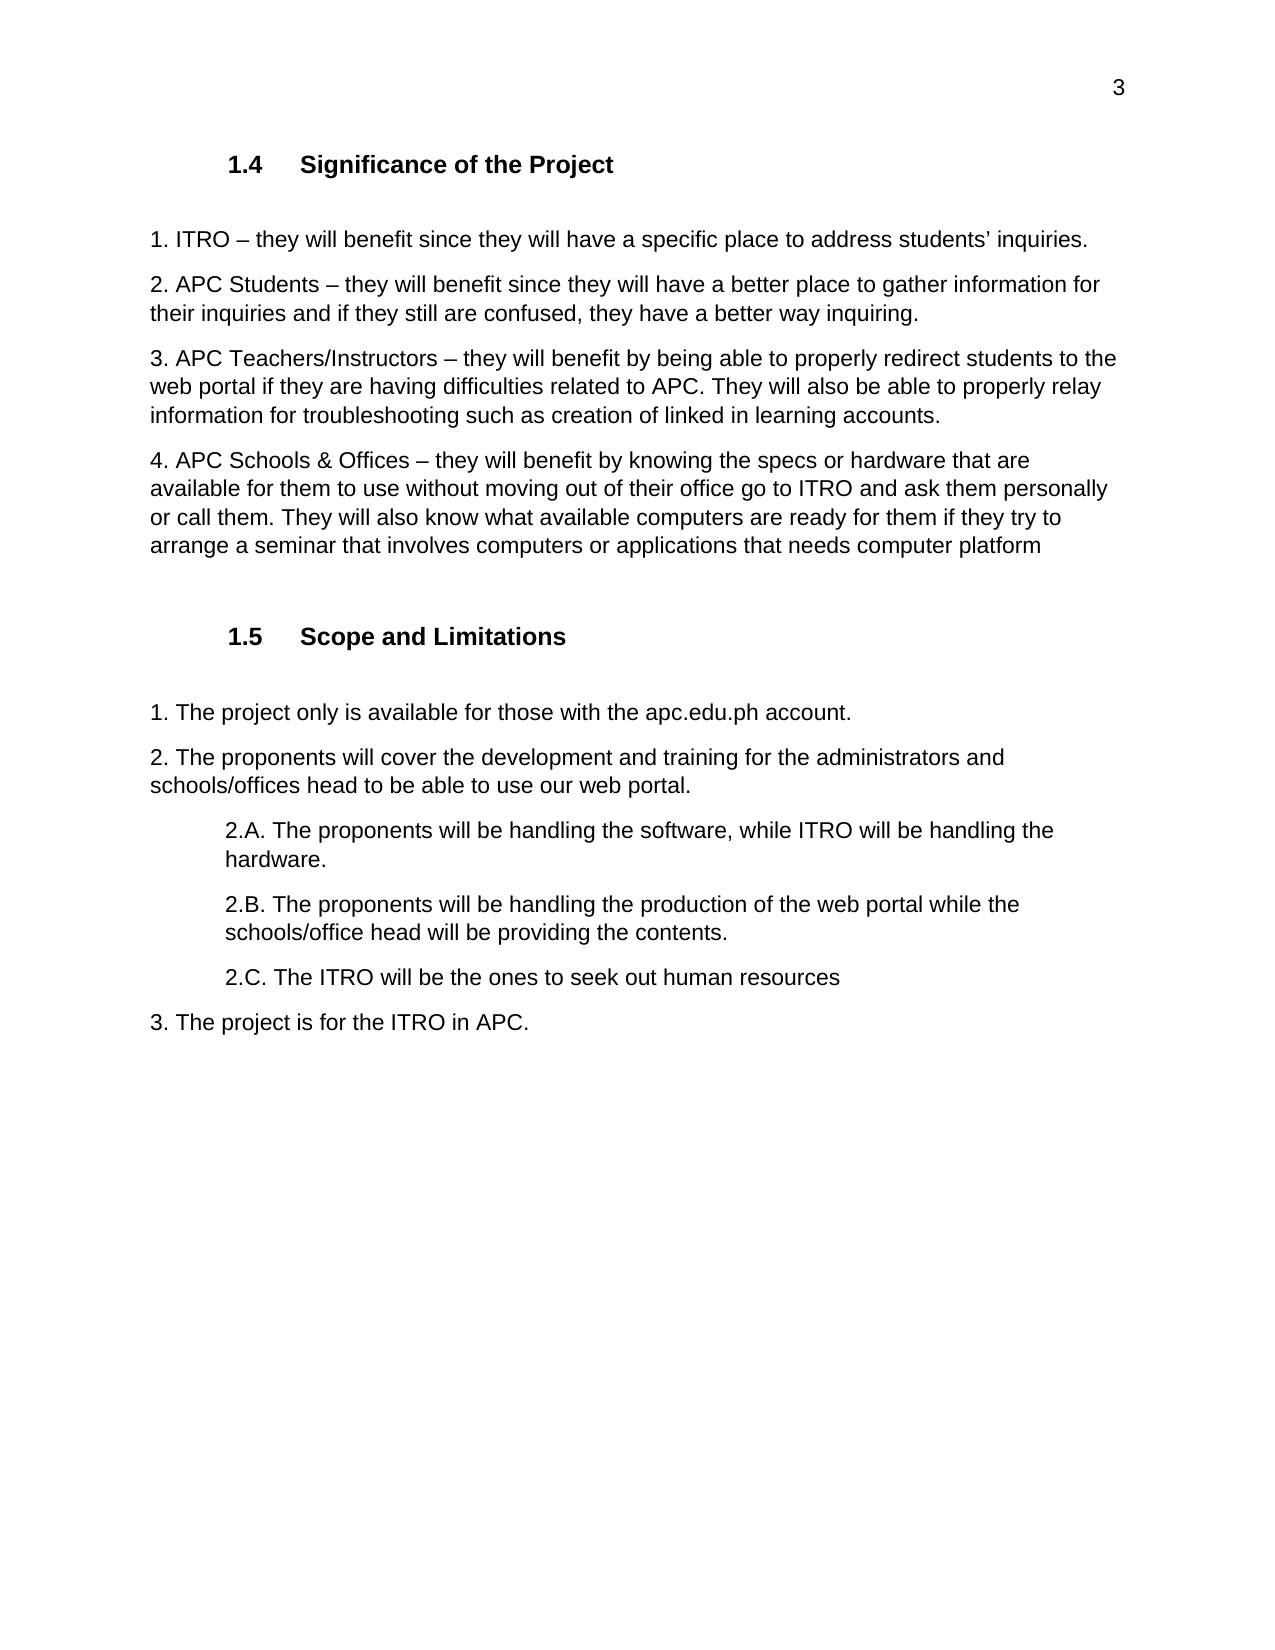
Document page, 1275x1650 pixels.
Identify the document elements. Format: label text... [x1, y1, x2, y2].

text 2.C. The ITRO will be the ones to seek out human resources [150, 964, 1125, 991]
text 2.A. The proponents will be handling the software, while ITRO will be handling the hardware. [225, 817, 1125, 872]
text 2.B. The proponents will be handling the production of the web portal while the schools/office head will be providing the contents. [225, 891, 1125, 945]
text 1. The project only is available for those with the apc.edu.ph account. [150, 698, 1125, 725]
text 2. The proponents will cover the development and training for the administrators and schools/offices head to be able to use our web portal. [150, 743, 1125, 798]
text 1. ITRO – they will benefit since they will have a specific place to address students’ inquiries. [150, 226, 1125, 252]
text 4. APC Schools & Offices – they will benefit by knowing the specs or hardware that are available for them to use without moving out of their office go to ITRO and ask them personally or call them. They will also know what available computers are ready for them if they try to arrange a seminar that involves computers or applications that needs computer platform [150, 447, 1125, 558]
text 2. APC Students – they will benefit since they will have a better place to gather information for their inquiries and if they still are confused, they have a better way inquiring. [150, 271, 1125, 326]
subtitle Significance of the Project [262, 150, 1125, 179]
subtitle Scope and Limitations [262, 622, 1125, 651]
text 3. The project is for the ITRO in APC. [150, 1009, 1125, 1036]
text 3. APC Teachers/Instructors – they will benefit by being able to properly redirect students to the web portal if they are having difficulties related to APC. They will also be able to properly relay information for troubleshooting such as creation of linked in learning accounts. [150, 345, 1125, 428]
